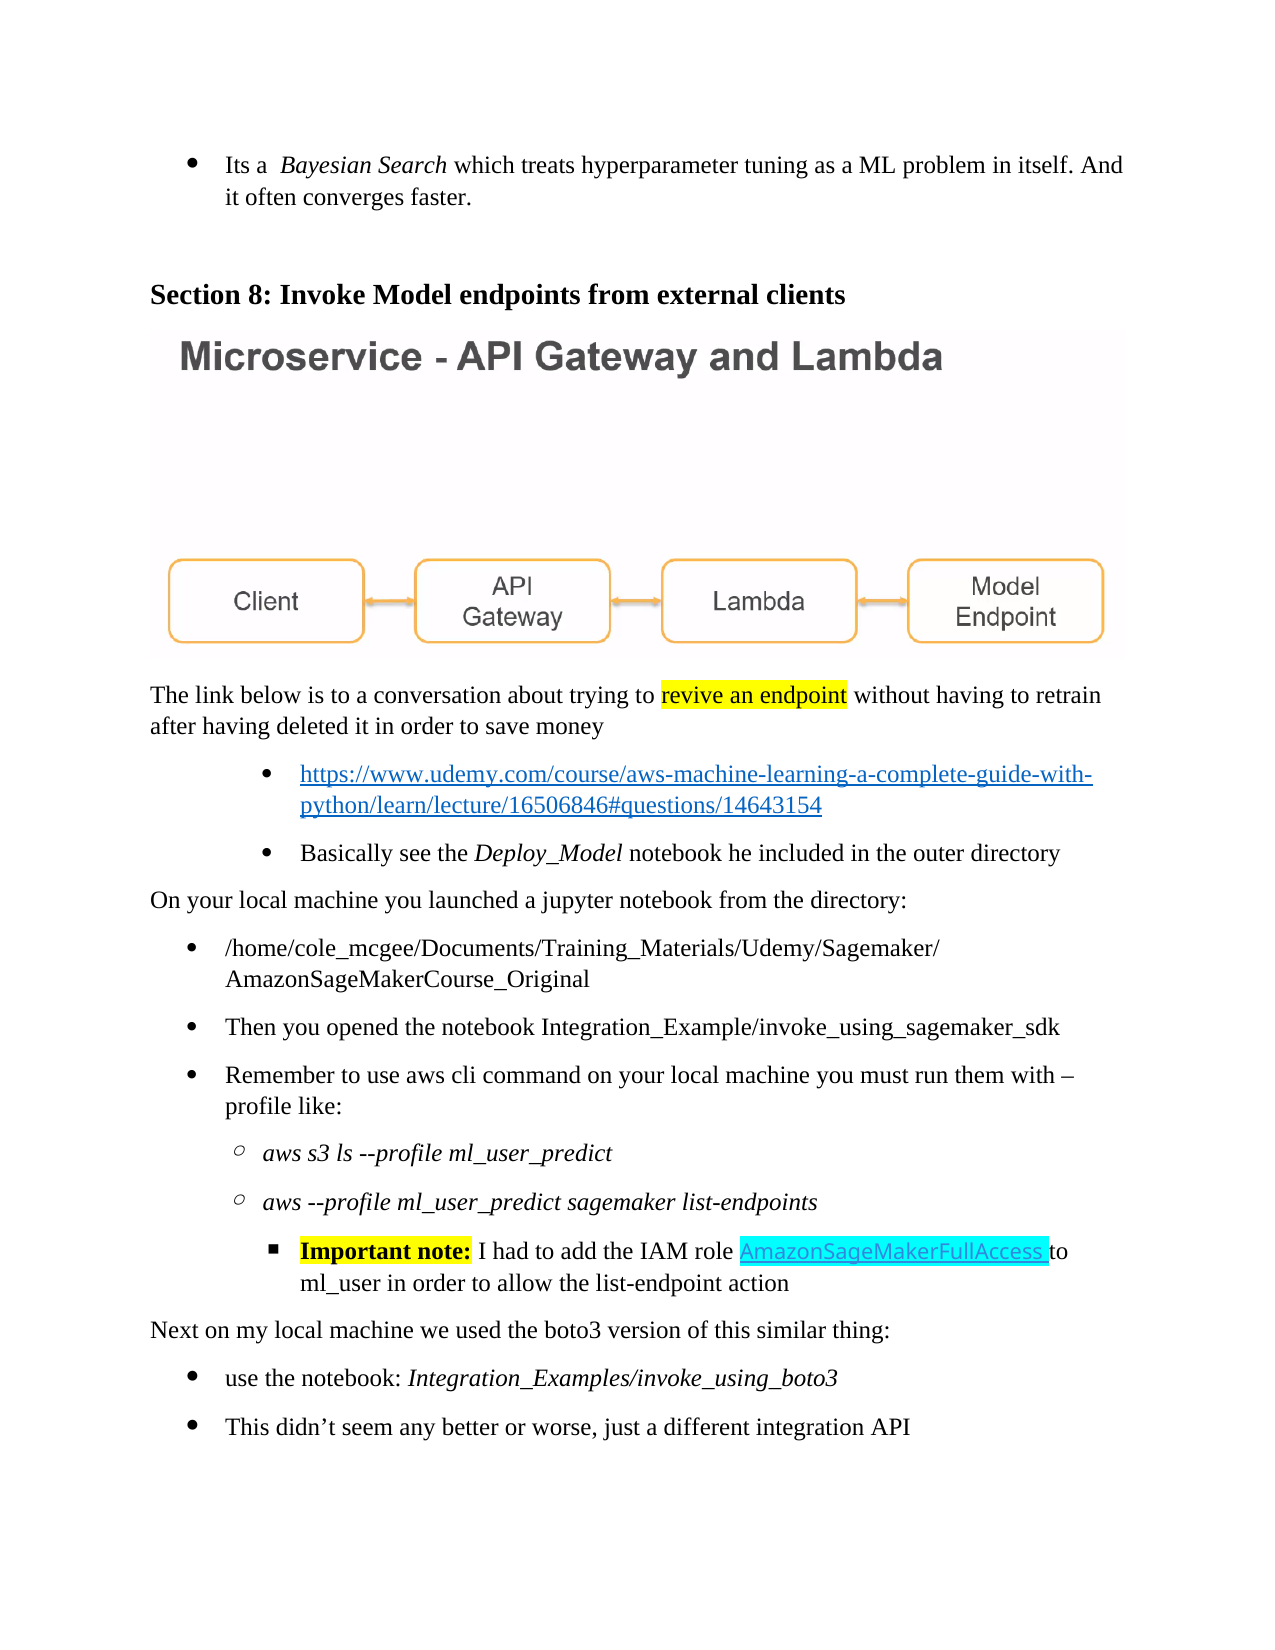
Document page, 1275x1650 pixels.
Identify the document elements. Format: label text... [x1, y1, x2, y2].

list Remember to use aws cli command on your local machine you must run them with –profile like: [187, 1060, 1125, 1119]
list /home/cole_mcgee/Documents/Training_Materials/Udemy/Sagemaker/AmazonSageMakerCourse_Original [187, 933, 1125, 993]
list Important note: I had to add the IAM role AmazonSageMakerFullAccess to ml_user in order to allow the list-endpoint action [262, 1236, 1125, 1297]
list aws --profile ml_user_predict sagemaker list-endpoints [225, 1187, 1125, 1217]
text The link below is to a conversation about trying to revive an endpoint without having to retrain after having deleted it in order to save money [150, 659, 1125, 740]
list Section 8: Invoke Model endpoints from external clients [150, 277, 1125, 311]
list This didn’t seem any better or worse, just a different integration API [187, 1412, 1125, 1442]
list aws s3 ls --profile ml_user_predict [225, 1138, 1125, 1168]
list Then you opened the notebook Integration_Example/invoke_using_sagemaker_sdk [187, 1012, 1125, 1041]
list use the notebook: Integration_Examples/invoke_using_boto3 [187, 1363, 1125, 1393]
list https://www.udemy.com/course/aws-machine-learning-a-complete-guide-with-python/learn/lecture/16506846#questions/14643154 [262, 759, 1125, 819]
list Basically see the Deploy_Model notebook he included in the outer directory [262, 838, 1125, 867]
text On your local machine you launched a jupyter notebook from the directory: [150, 886, 1125, 914]
list Its a Bayesian Search which treats hyperparameter tuning as a ML problem in itself. And it often converges faster. [187, 150, 1125, 211]
picture [150, 330, 1125, 659]
text Next on my local machine we used the boto3 version of this similar thing: [150, 1316, 1125, 1344]
